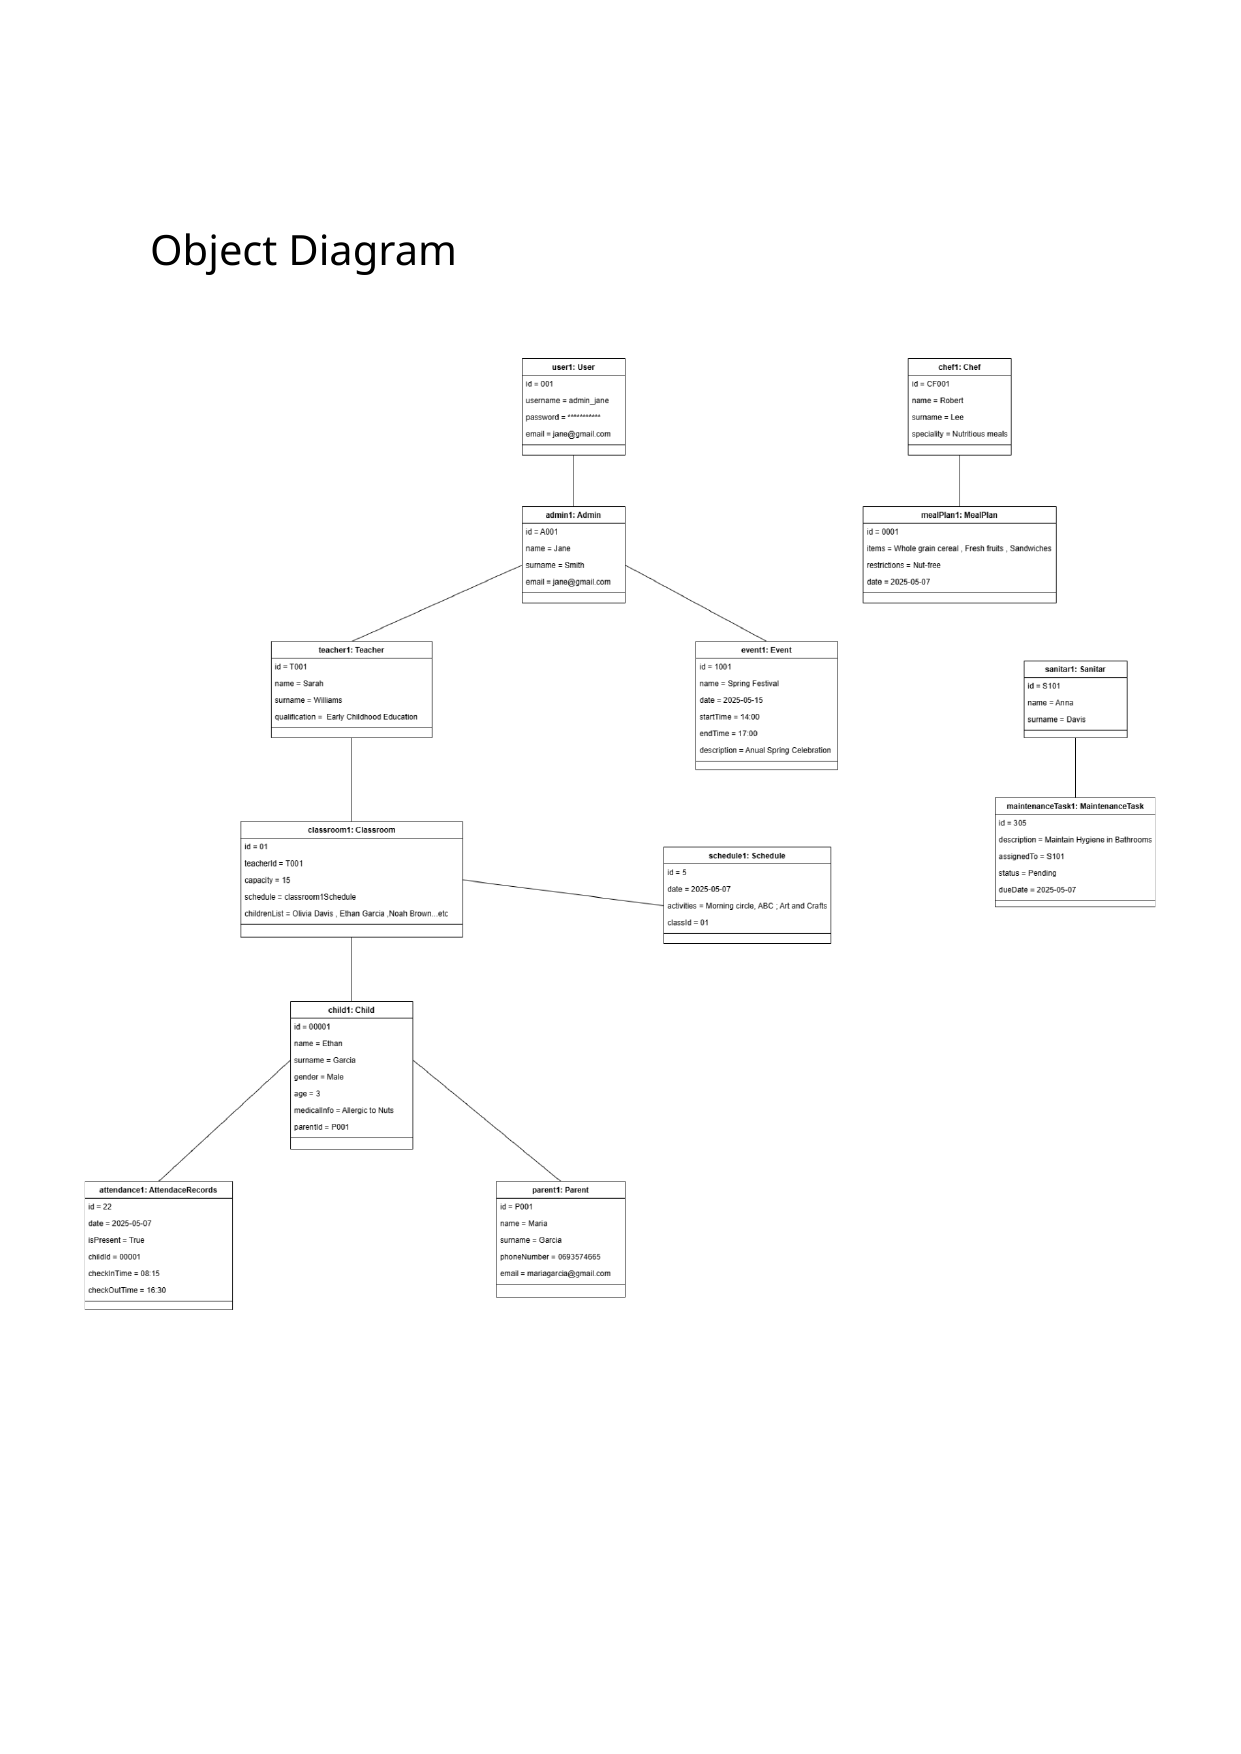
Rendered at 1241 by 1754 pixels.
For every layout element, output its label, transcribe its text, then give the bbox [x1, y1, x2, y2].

picture [84, 358, 1156, 1310]
subtitle Object Diagram [150, 221, 1090, 278]
